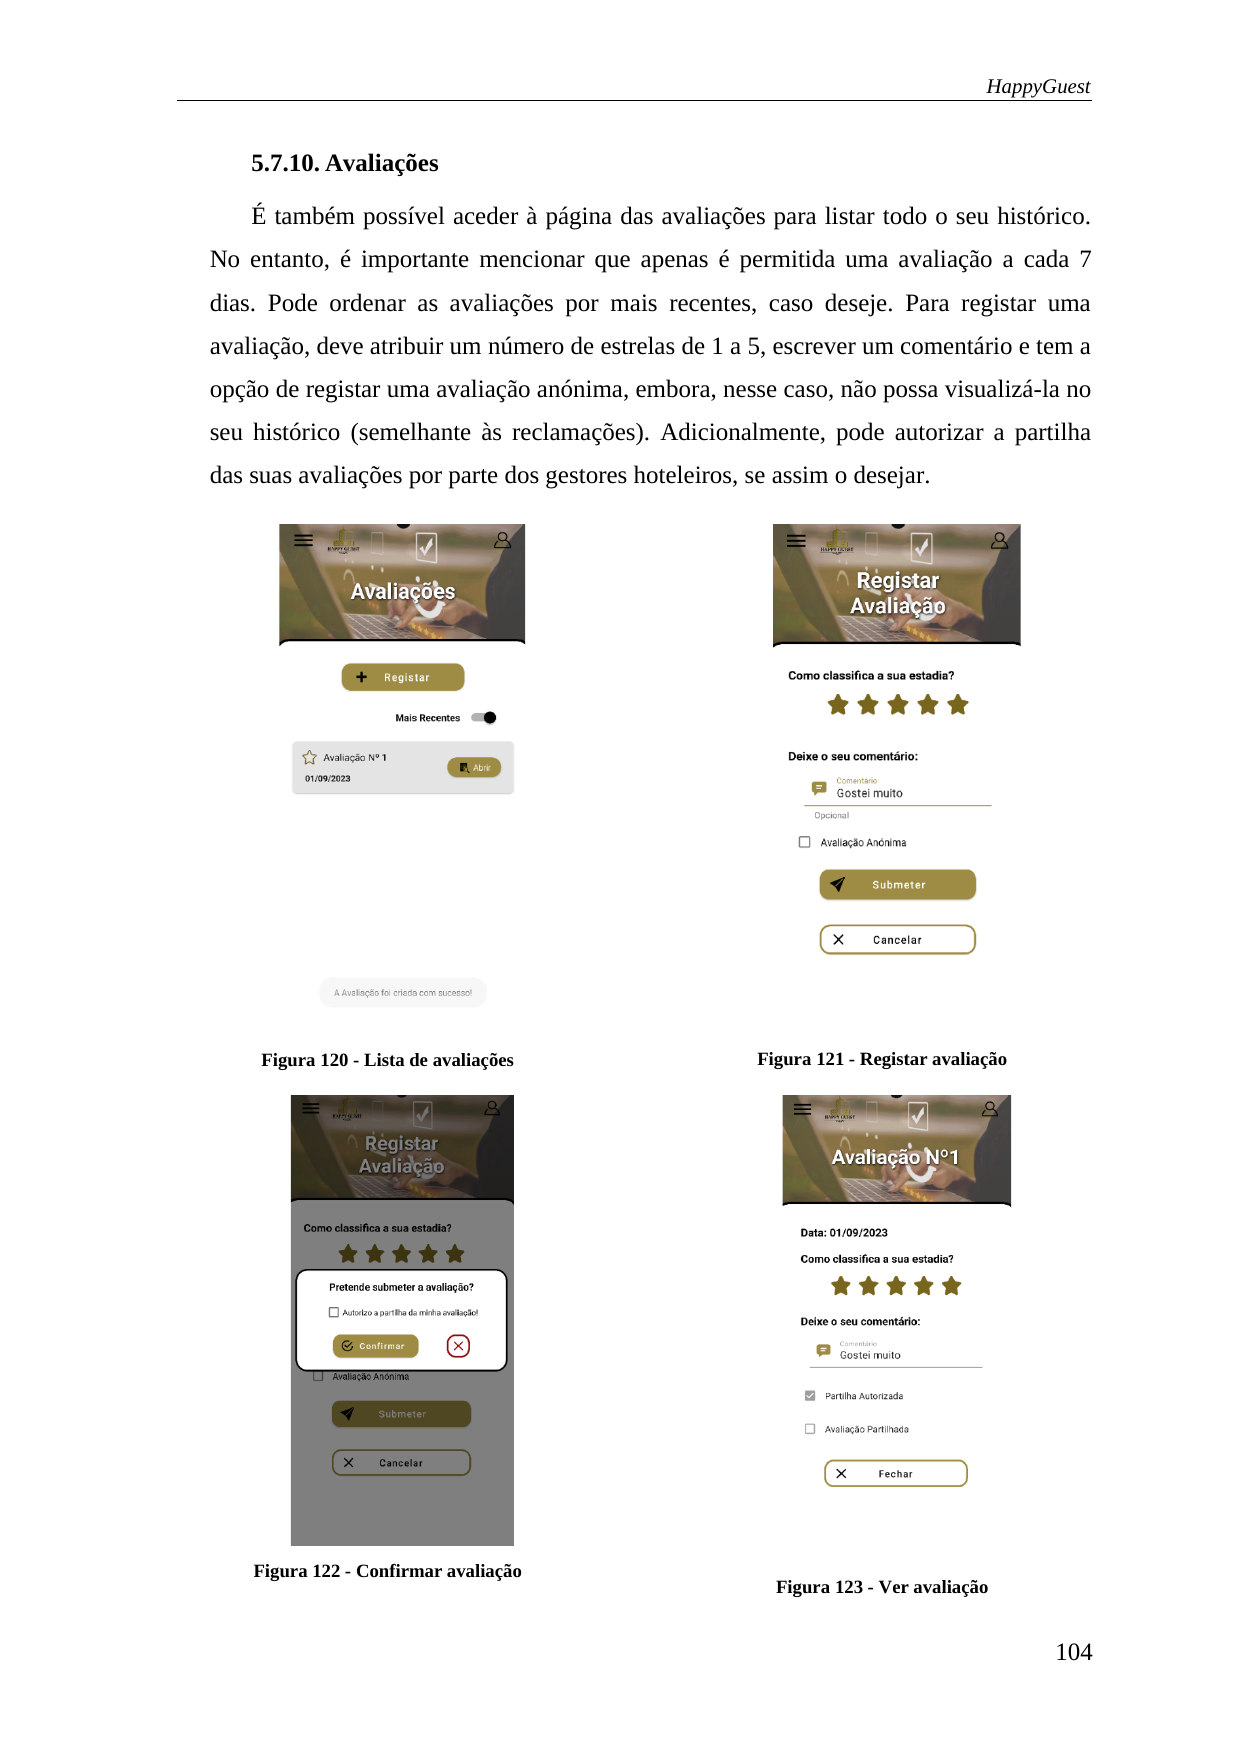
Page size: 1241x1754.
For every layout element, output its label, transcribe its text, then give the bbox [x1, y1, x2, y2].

text É também possível aceder à página das avaliações para listar todo o seu histórico. No entanto, é importante mencionar que apenas é permitida uma avaliação a cada 7 dias. Pode ordenar as avaliações por mais recentes, caso deseje. Para registar uma avaliação, deve atribuir um número de estrelas de 1 a 5, escrever um comentário e tem a opção de registar uma avaliação anónima, embora, nesse caso, não possa visualizá-la no seu histórico (semelhante às reclamações). Adicionalmente, pode autorizar a partilha das suas avaliações por parte dos gestores hoteleiros, se assim o desejar. [209, 201, 1092, 489]
picture [290, 1095, 514, 1546]
picture [773, 524, 1021, 1034]
picture [279, 524, 526, 1014]
picture [782, 1095, 1012, 1562]
subtitle Avaliações [251, 148, 1092, 176]
